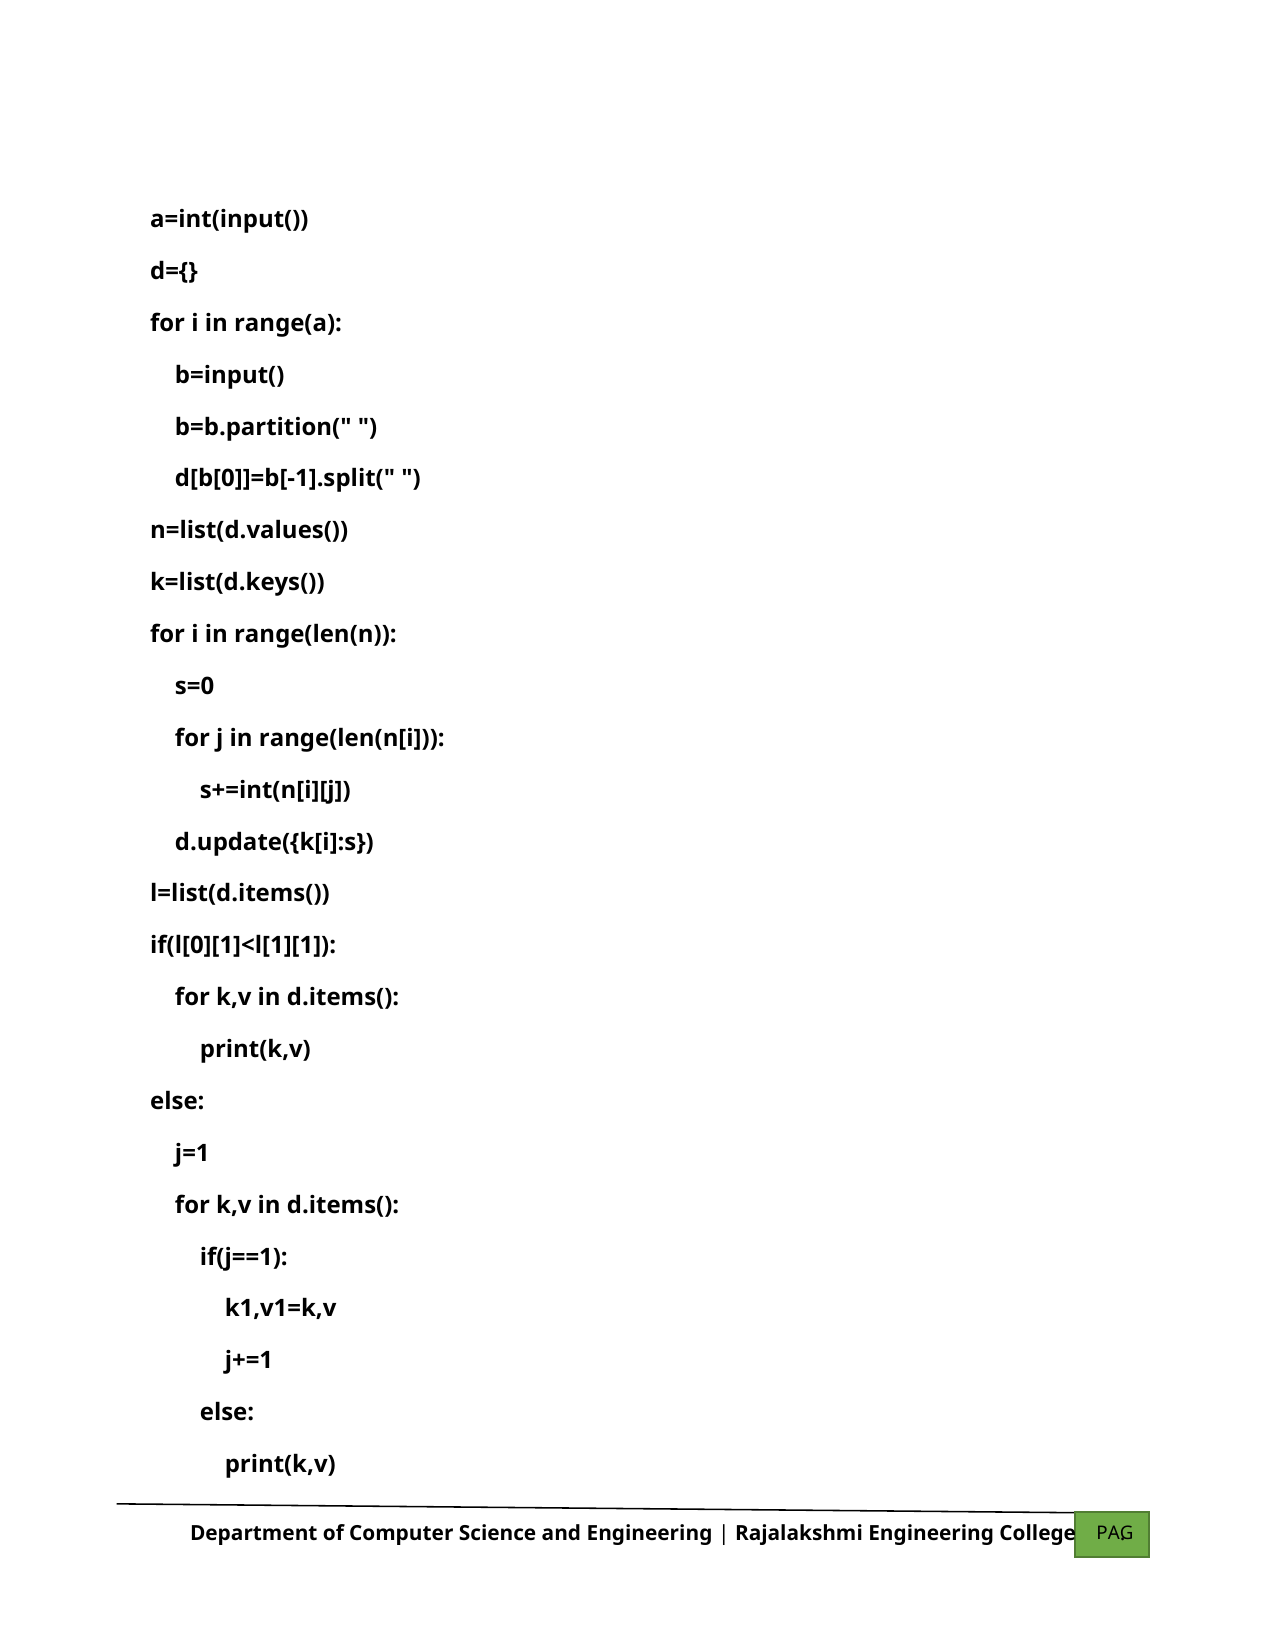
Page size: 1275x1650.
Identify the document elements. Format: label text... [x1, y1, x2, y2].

text n=list(d.values()) [150, 513, 1125, 546]
text d={} [150, 254, 1125, 286]
text print(k,v) [150, 1447, 1125, 1479]
text l=list(d.items()) [150, 876, 1125, 909]
text print(k,v) [150, 1032, 1125, 1064]
text if(j==1): [150, 1239, 1125, 1272]
text s+=int(n[i][j]) [150, 772, 1125, 805]
text j+=1 [150, 1343, 1125, 1376]
text d[b[0]]=b[-1].split(" ") [150, 461, 1125, 494]
text else: [150, 1395, 1125, 1428]
text s=0 [150, 669, 1125, 701]
text k=list(d.keys()) [150, 565, 1125, 598]
text k1,v1=k,v [150, 1291, 1125, 1324]
text b=input() [150, 357, 1125, 390]
text for k,v in d.items(): [150, 980, 1125, 1013]
text for i in range(len(n)): [150, 617, 1125, 649]
text if(l[0][1]<l[1][1]): [150, 928, 1125, 961]
text d.update({k[i]:s}) [150, 824, 1125, 857]
text for k,v in d.items(): [150, 1187, 1125, 1220]
text b=b.partition(" ") [150, 409, 1125, 442]
text j=1 [150, 1136, 1125, 1168]
text else: [150, 1084, 1125, 1116]
text a=int(input()) [150, 202, 1125, 234]
text for i in range(a): [150, 306, 1125, 338]
text for j in range(len(n[i])): [150, 721, 1125, 753]
